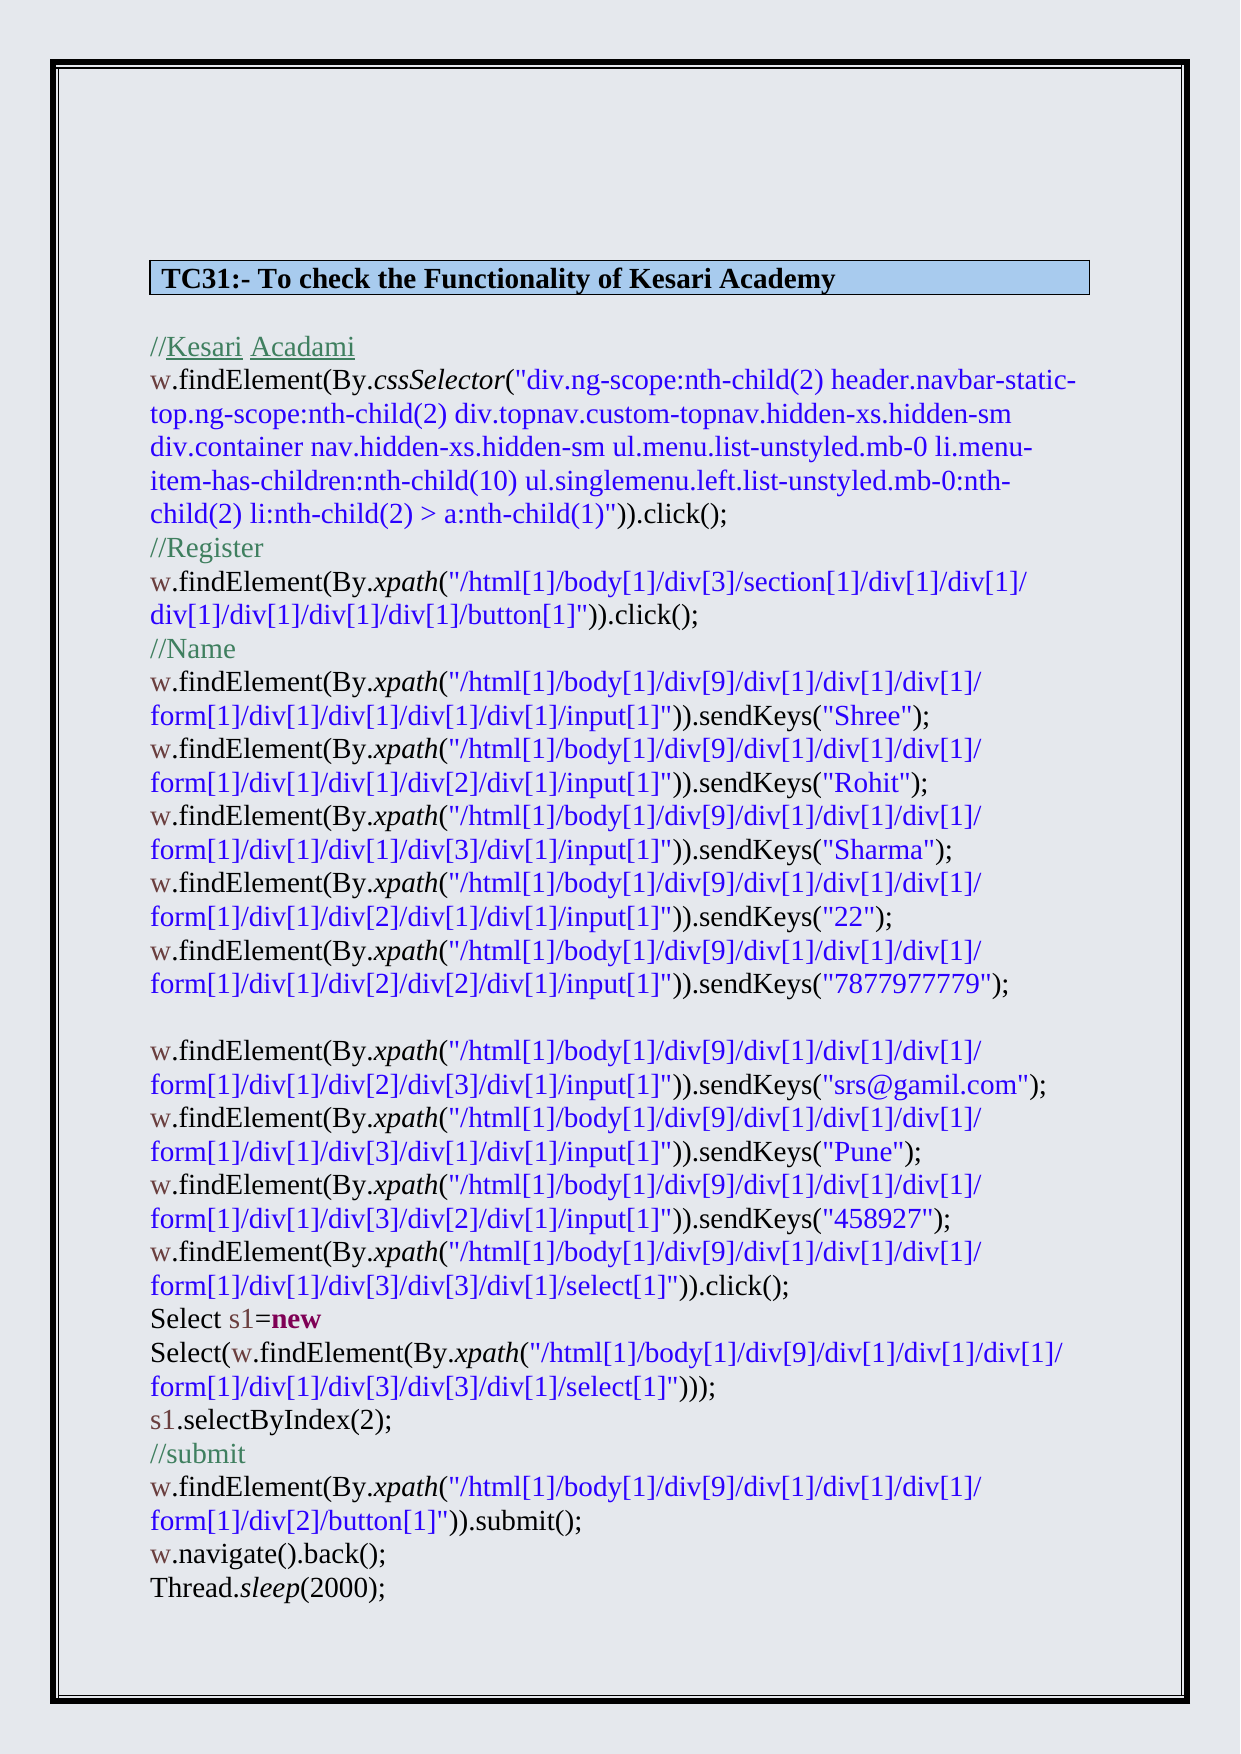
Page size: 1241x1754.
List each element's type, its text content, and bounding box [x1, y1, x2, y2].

text //submit [150, 1436, 1090, 1469]
text //Kesari Acadami [150, 329, 1090, 362]
text w.findElement(By.xpath("/html[1]/body[1]/div[9]/div[1]/div[1]/div[1]/form[1]/div[1]/div[3]/div[1]/div[1]/input[1]")).sendKeys("Pune"); [150, 1100, 1090, 1167]
text w.findElement(By.xpath("/html[1]/body[1]/div[9]/div[1]/div[1]/div[1]/form[1]/div[1]/div[1]/div[3]/div[1]/input[1]")).sendKeys("Sharma"); [150, 798, 1090, 866]
text //Register [150, 530, 1090, 564]
text //Name [150, 631, 1090, 664]
text w.navigate().back(); [150, 1536, 1090, 1570]
text Select s1=new Select(w.findElement(By.xpath("/html[1]/body[1]/div[9]/div[1]/div[1]/div[1]/form[1]/div[1]/div[3]/div[3]/div[1]/select[1]"))); [150, 1302, 1090, 1402]
text w.findElement(By.xpath("/html[1]/body[1]/div[9]/div[1]/div[1]/div[1]/form[1]/div[1]/div[2]/div[1]/div[1]/input[1]")).sendKeys("22"); [150, 866, 1090, 933]
text Thread.sleep(2000); [150, 1570, 1090, 1603]
text w.findElement(By.xpath("/html[1]/body[1]/div[9]/div[1]/div[1]/div[1]/form[1]/div[1]/div[1]/div[1]/div[1]/input[1]")).sendKeys("Shree"); [150, 664, 1090, 731]
text w.findElement(By.xpath("/html[1]/body[1]/div[3]/section[1]/div[1]/div[1]/div[1]/div[1]/div[1]/div[1]/button[1]")).click(); [150, 564, 1090, 631]
text w.findElement(By.xpath("/html[1]/body[1]/div[9]/div[1]/div[1]/div[1]/form[1]/div[1]/div[3]/div[2]/div[1]/input[1]")).sendKeys("458927"); [150, 1167, 1090, 1234]
table_header TC31:- To check the Functionality of Kesari Academy [151, 261, 1089, 294]
text s1.selectByIndex(2); [150, 1402, 1090, 1436]
text w.findElement(By.cssSelector("div.ng-scope:nth-child(2) header.navbar-static-top.ng-scope:nth-child(2) div.topnav.custom-topnav.hidden-xs.hidden-sm div.container nav.hidden-xs.hidden-sm ul.menu.list-unstyled.mb-0 li.menu-item-has-children:nth-child(10) ul.singlemenu.left.list-unstyled.mb-0:nth-child(2) li:nth-child(2) > a:nth-child(1)")).click(); [150, 362, 1090, 530]
text w.findElement(By.xpath("/html[1]/body[1]/div[9]/div[1]/div[1]/div[1]/form[1]/div[2]/button[1]")).submit(); [150, 1469, 1090, 1536]
text w.findElement(By.xpath("/html[1]/body[1]/div[9]/div[1]/div[1]/div[1]/form[1]/div[1]/div[3]/div[3]/div[1]/select[1]")).click(); [150, 1234, 1090, 1302]
text w.findElement(By.xpath("/html[1]/body[1]/div[9]/div[1]/div[1]/div[1]/form[1]/div[1]/div[2]/div[2]/div[1]/input[1]")).sendKeys("7877977779"); [150, 933, 1090, 1000]
text w.findElement(By.xpath("/html[1]/body[1]/div[9]/div[1]/div[1]/div[1]/form[1]/div[1]/div[1]/div[2]/div[1]/input[1]")).sendKeys("Rohit"); [150, 731, 1090, 798]
text w.findElement(By.xpath("/html[1]/body[1]/div[9]/div[1]/div[1]/div[1]/form[1]/div[1]/div[2]/div[3]/div[1]/input[1]")).sendKeys("srs@gamil.com"); [150, 1033, 1090, 1100]
